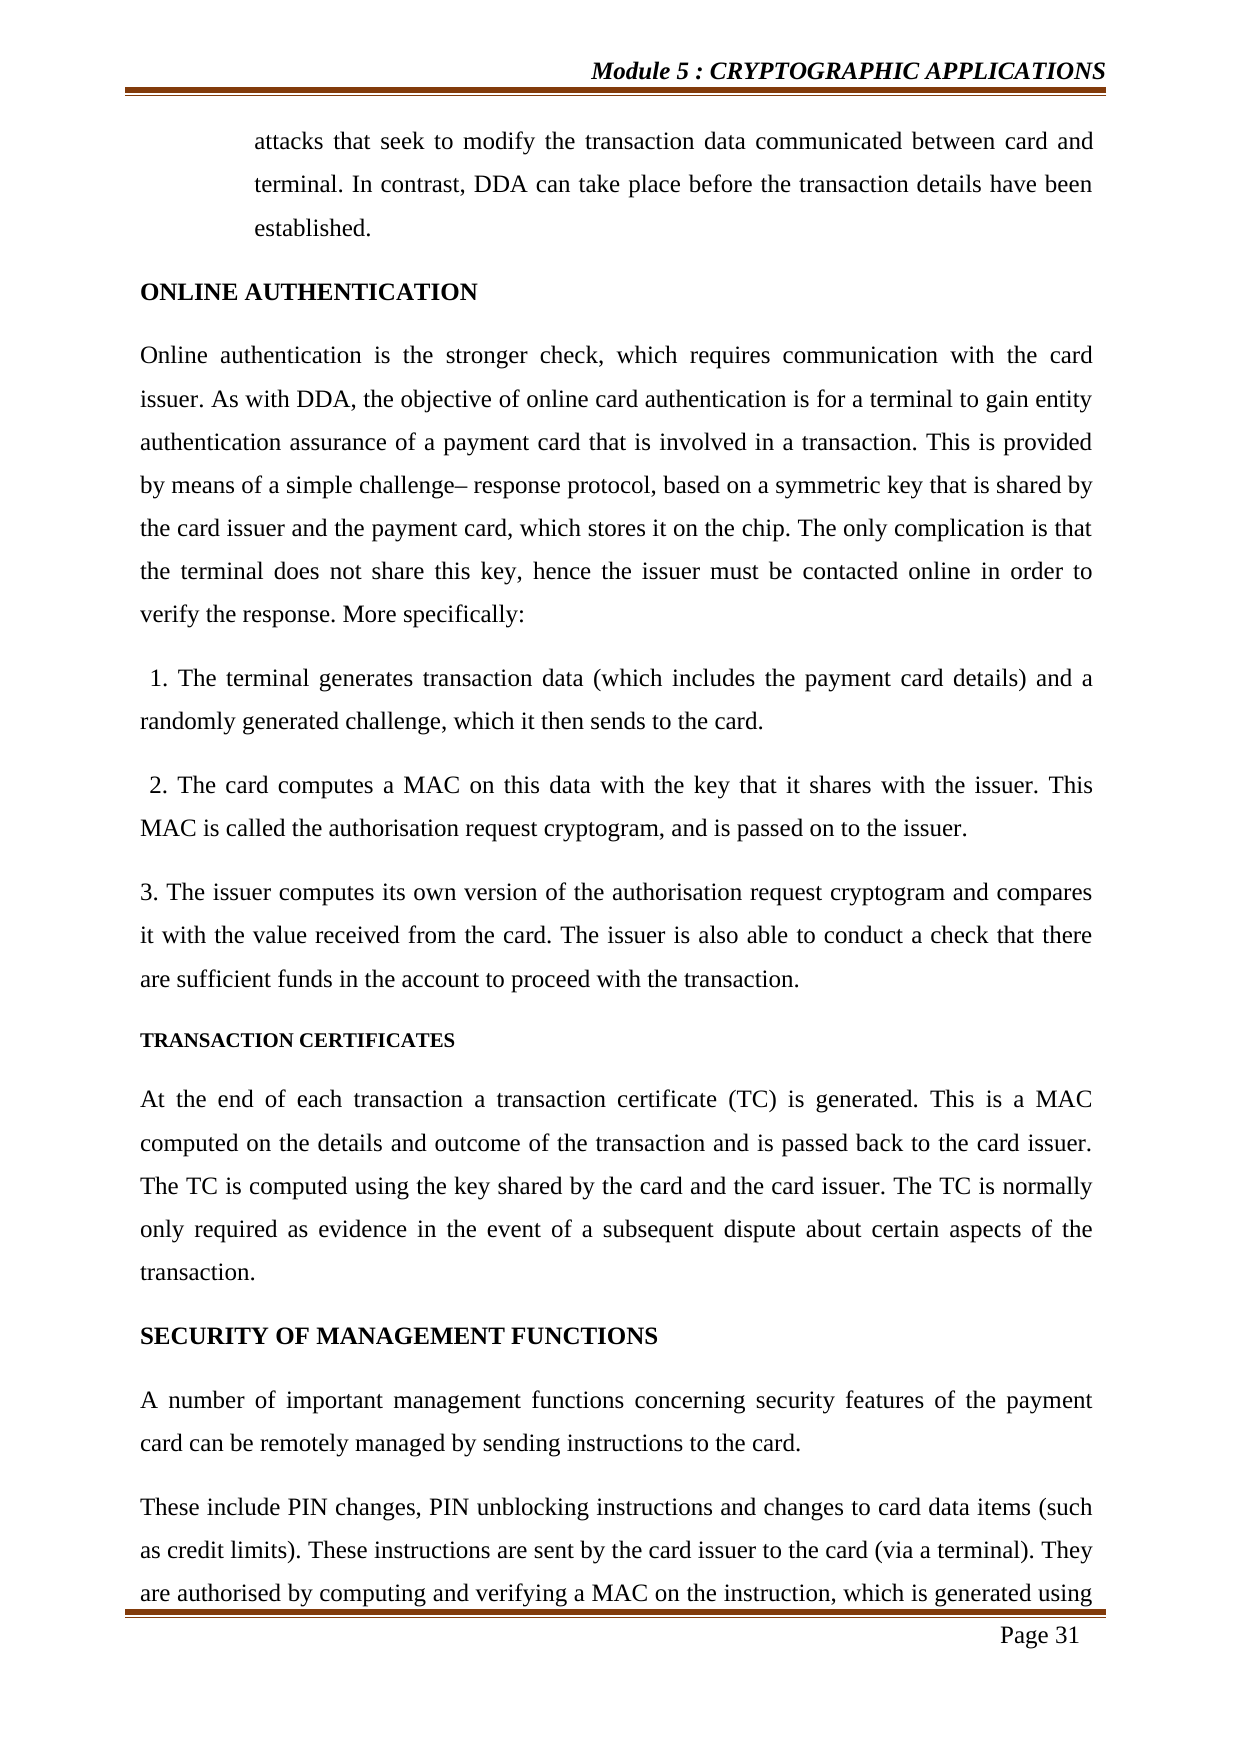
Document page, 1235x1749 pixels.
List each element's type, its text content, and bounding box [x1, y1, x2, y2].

text 2. The card computes a MAC on this data with the key that it shares with the issuer. This MAC is called the authorisation request cryptogram, and is passed on to the issuer. [140, 770, 1094, 842]
text Online authentication is the stronger check, which requires communication with the card issuer. As with DDA, the objective of online card authentication is for a terminal to gain entity authentication assurance of a payment card that is involved in a transaction. This is provided by means of a simple challenge– response protocol, based on a symmetric key that is shared by the card issuer and the payment card, which stores it on the chip. The only complication is that the terminal does not share this key, hence the issuer must be contacted online in order to verify the response. More specifically: [140, 341, 1094, 628]
text At the end of each transaction a transaction certificate (TC) is generated. This is a MAC computed on the details and outcome of the transaction and is passed back to the card issuer. The TC is computed using the key shared by the card and the card issuer. The TC is normally only required as evidence in the event of a subsequent dispute about certain aspects of the transaction. [140, 1084, 1094, 1286]
text TRANSACTION CERTIFICATES [140, 1028, 1094, 1052]
text A number of important management functions concerning security features of the payment card can be remotely managed by sending instructions to the card. [140, 1385, 1094, 1457]
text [140, 1492, 1094, 1607]
text ONLINE AUTHENTICATION [140, 277, 1094, 305]
text 1. The terminal generates transaction data (which includes the payment card details) and a randomly generated challenge, which it then sends to the card. [140, 663, 1094, 735]
text 3. The issuer computes its own version of the authorisation request cryptogram and compares it with the value received from the card. The issuer is also able to conduct a check that there are sufficient funds in the account to proceed with the transaction. [140, 877, 1094, 992]
text SECURITY OF MANAGEMENT FUNCTIONS [140, 1321, 1094, 1350]
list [217, 126, 1094, 241]
